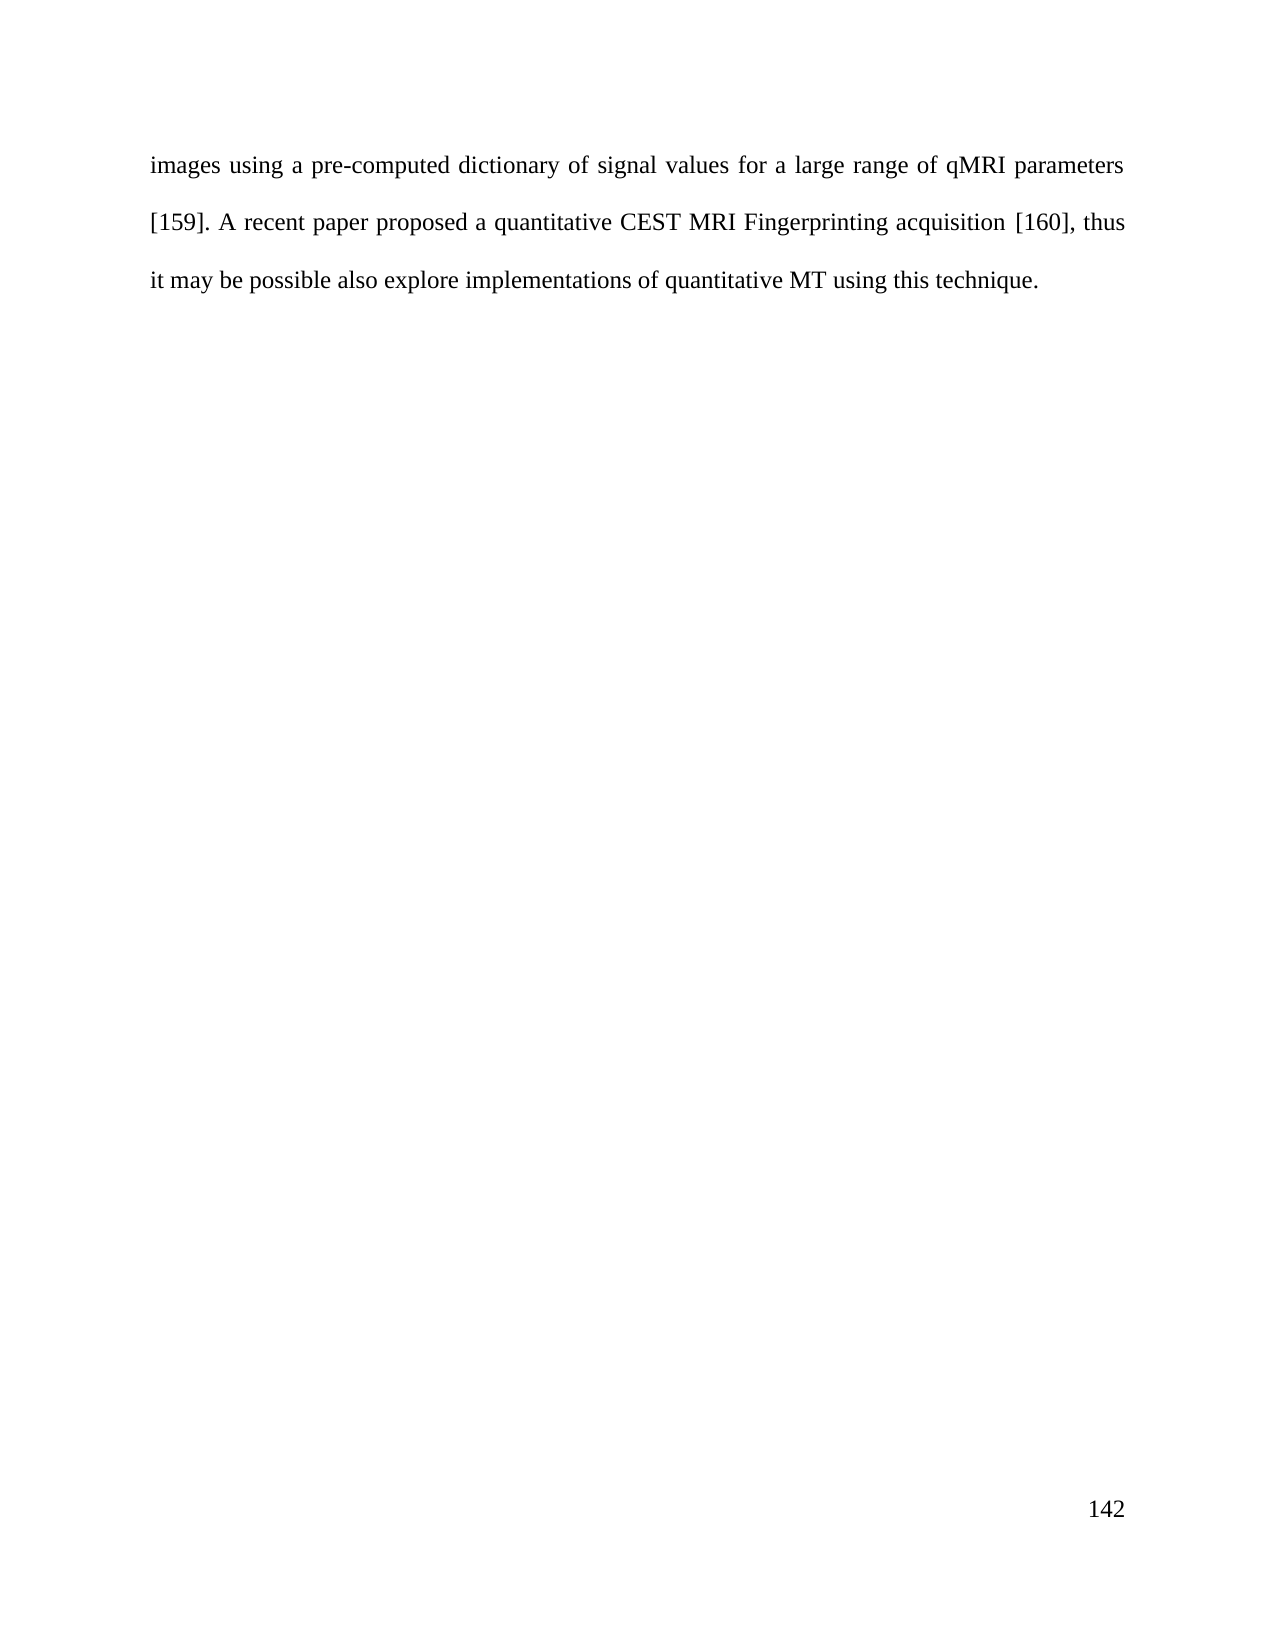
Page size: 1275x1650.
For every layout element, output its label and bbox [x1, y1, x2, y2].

text [150, 150, 1125, 294]
